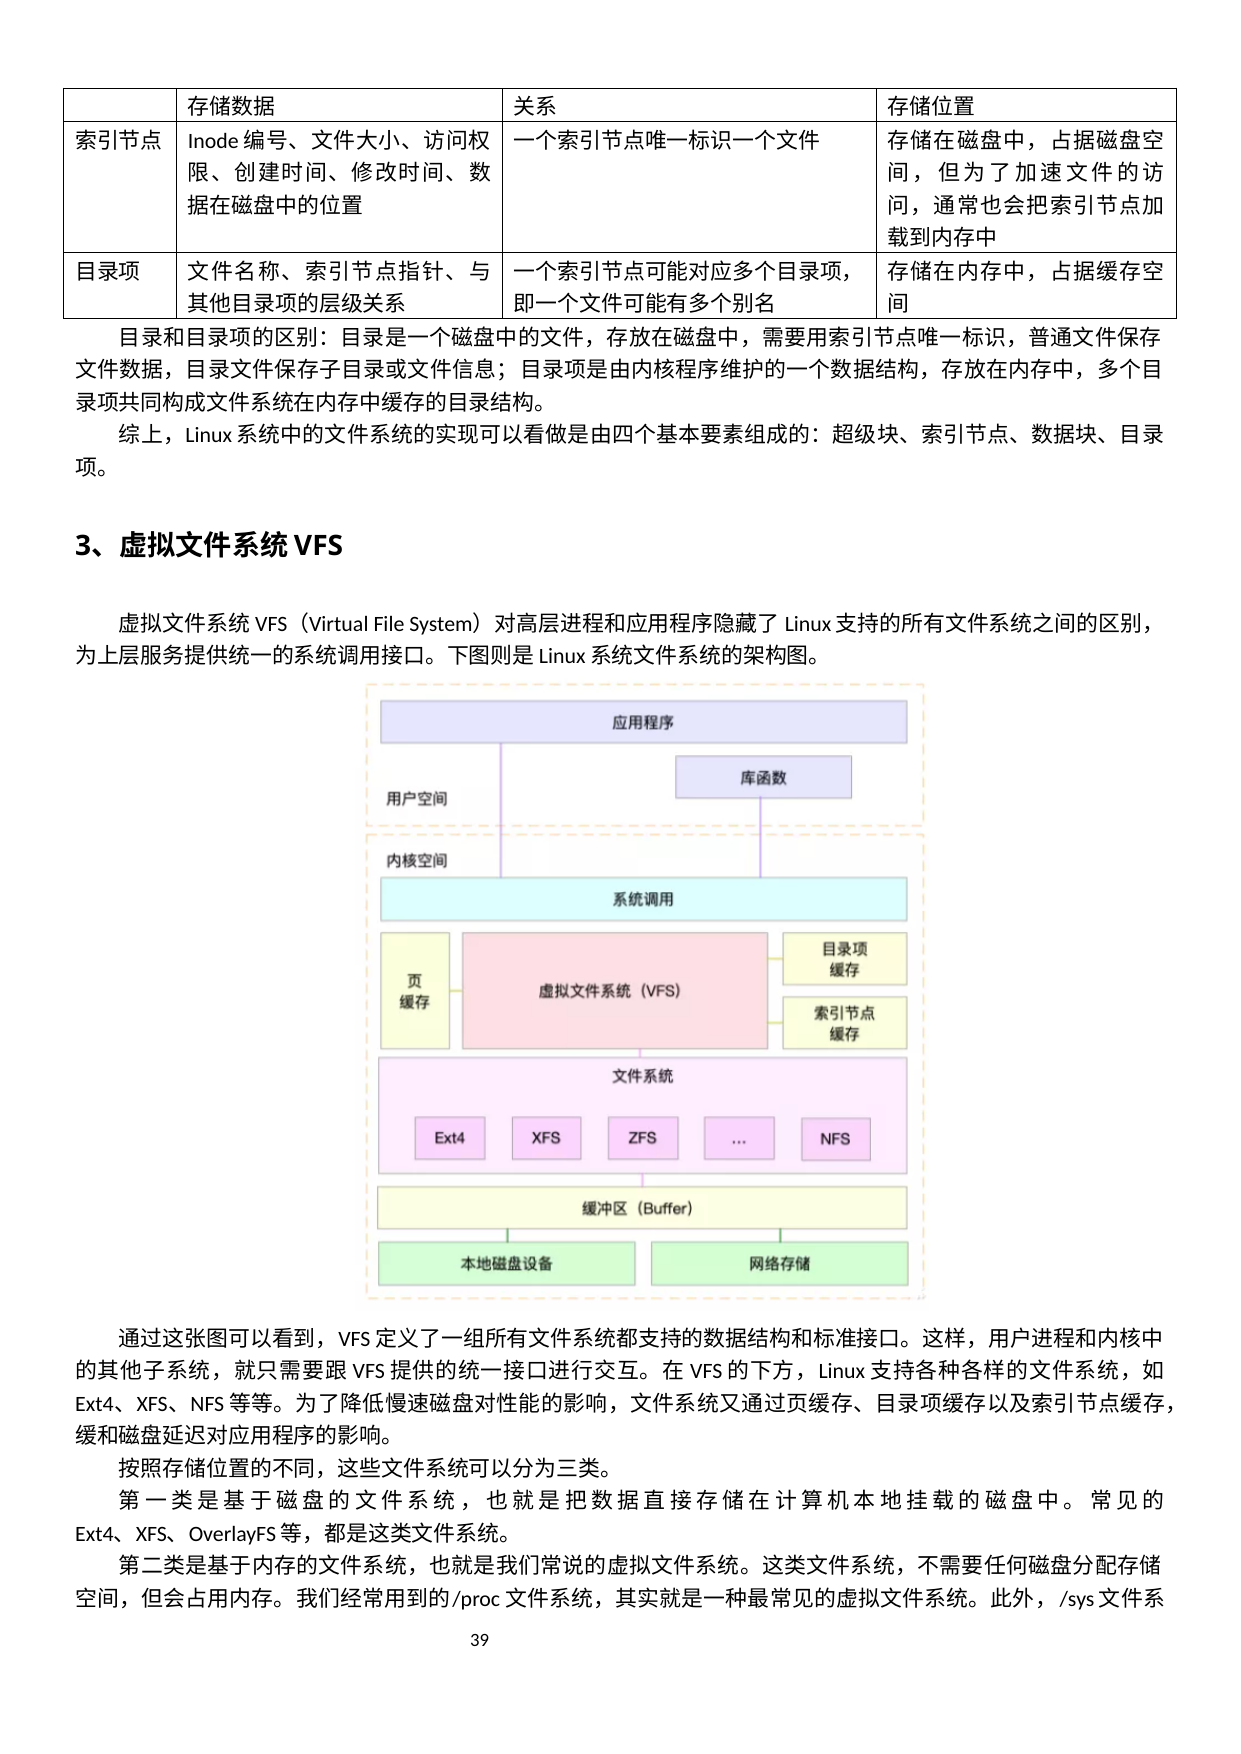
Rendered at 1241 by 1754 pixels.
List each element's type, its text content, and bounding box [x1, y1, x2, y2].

table_cell 索引节点 [64, 122, 176, 252]
table_header 存储数据 [177, 89, 502, 121]
table_header [64, 89, 176, 121]
text 目录和目录项的区别：目录是一个磁盘中的文件，存放在磁盘中，需要用索引节点唯一标识，普通文件保存文件数据，目录文件保存子目录或文件信息；目录项是由内核程序维护的一个数据结构，存放在内存中，多个目录项共同构成文件系统在内存中缓存的目录结构。 [75, 319, 1165, 417]
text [75, 1548, 1165, 1613]
table_cell 一个索引节点可能对应多个目录项，即一个文件可能有多个别名 [503, 253, 876, 318]
table_cell Inode编号、文件大小、访问权限、创建时间、修改时间、数据在磁盘中的位置 [177, 122, 502, 252]
table_header 存储位置 [877, 89, 1176, 121]
text 虚拟文件系统VFS（Virtual File System）对高层进程和应用程序隐藏了Linux支持的所有文件系统之间的区别，为上层服务提供统一的系统调用接口。下图则是Linux系统文件系统的架构图。 [75, 605, 1165, 670]
table_cell 存储在内存中，占据缓存空间 [877, 253, 1176, 318]
table_cell 文件名称、索引节点指针、与其他目录项的层级关系 [177, 253, 502, 318]
table_cell 存储在磁盘中，占据磁盘空间，但为了加速文件的访问，通常也会把索引节点加载到内存中 [877, 122, 1176, 252]
text 通过这张图可以看到，VFS 定义了一组所有文件系统都支持的数据结构和标准接口。这样，用户进程和内核中的其他子系统，就只需要跟VFS提供的统一接口进行交互。在VFS的下方，Linux支持各种各样的文件系统，如Ext4、XFS、NFS等等。为了降低慢速磁盘对性能的影响，文件系统又通过页缓存、目录项缓存以及索引节点缓存，缓和磁盘延迟对应用程序的影响。 [75, 1320, 1165, 1450]
picture [354, 670, 930, 1311]
table_cell 一个索引节点唯一标识一个文件 [503, 122, 876, 252]
table_cell 目录项 [64, 253, 176, 318]
text 按照存储位置的不同，这些文件系统可以分为三类。 [75, 1450, 1165, 1483]
table_header 关系 [503, 89, 876, 121]
text 第一类是基于磁盘的文件系统，也就是把数据直接存储在计算机本地挂载的磁盘中。常见的 Ext4、XFS、OverlayFS等，都是这类文件系统。 [75, 1483, 1165, 1548]
text 综上，Linux系统中的文件系统的实现可以看做是由四个基本要素组成的：超级块、索引节点、数据块、目录项。 [75, 417, 1165, 482]
subtitle 3、虚拟文件系统VFS [75, 511, 1165, 576]
